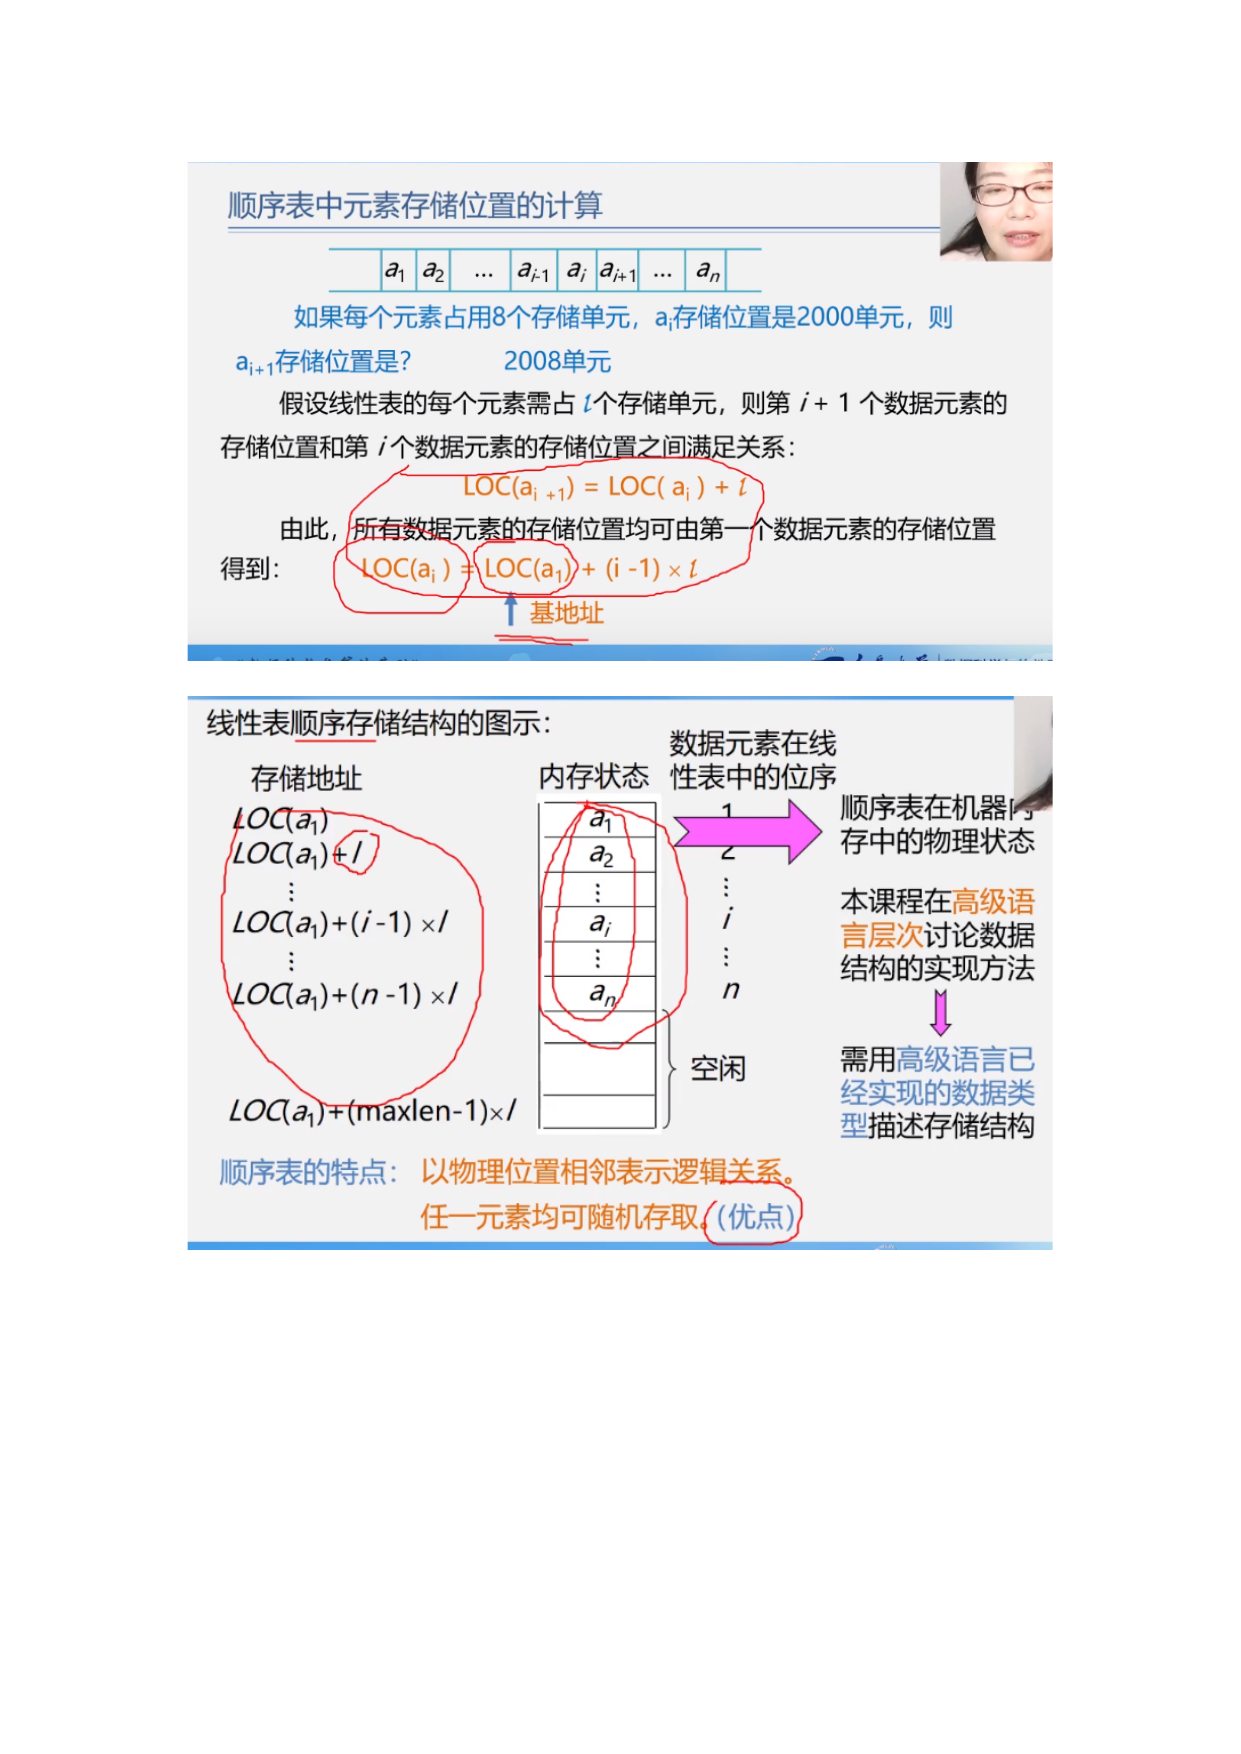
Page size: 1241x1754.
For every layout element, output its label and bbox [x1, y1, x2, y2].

picture [187, 696, 1053, 1250]
picture [187, 162, 1053, 661]
